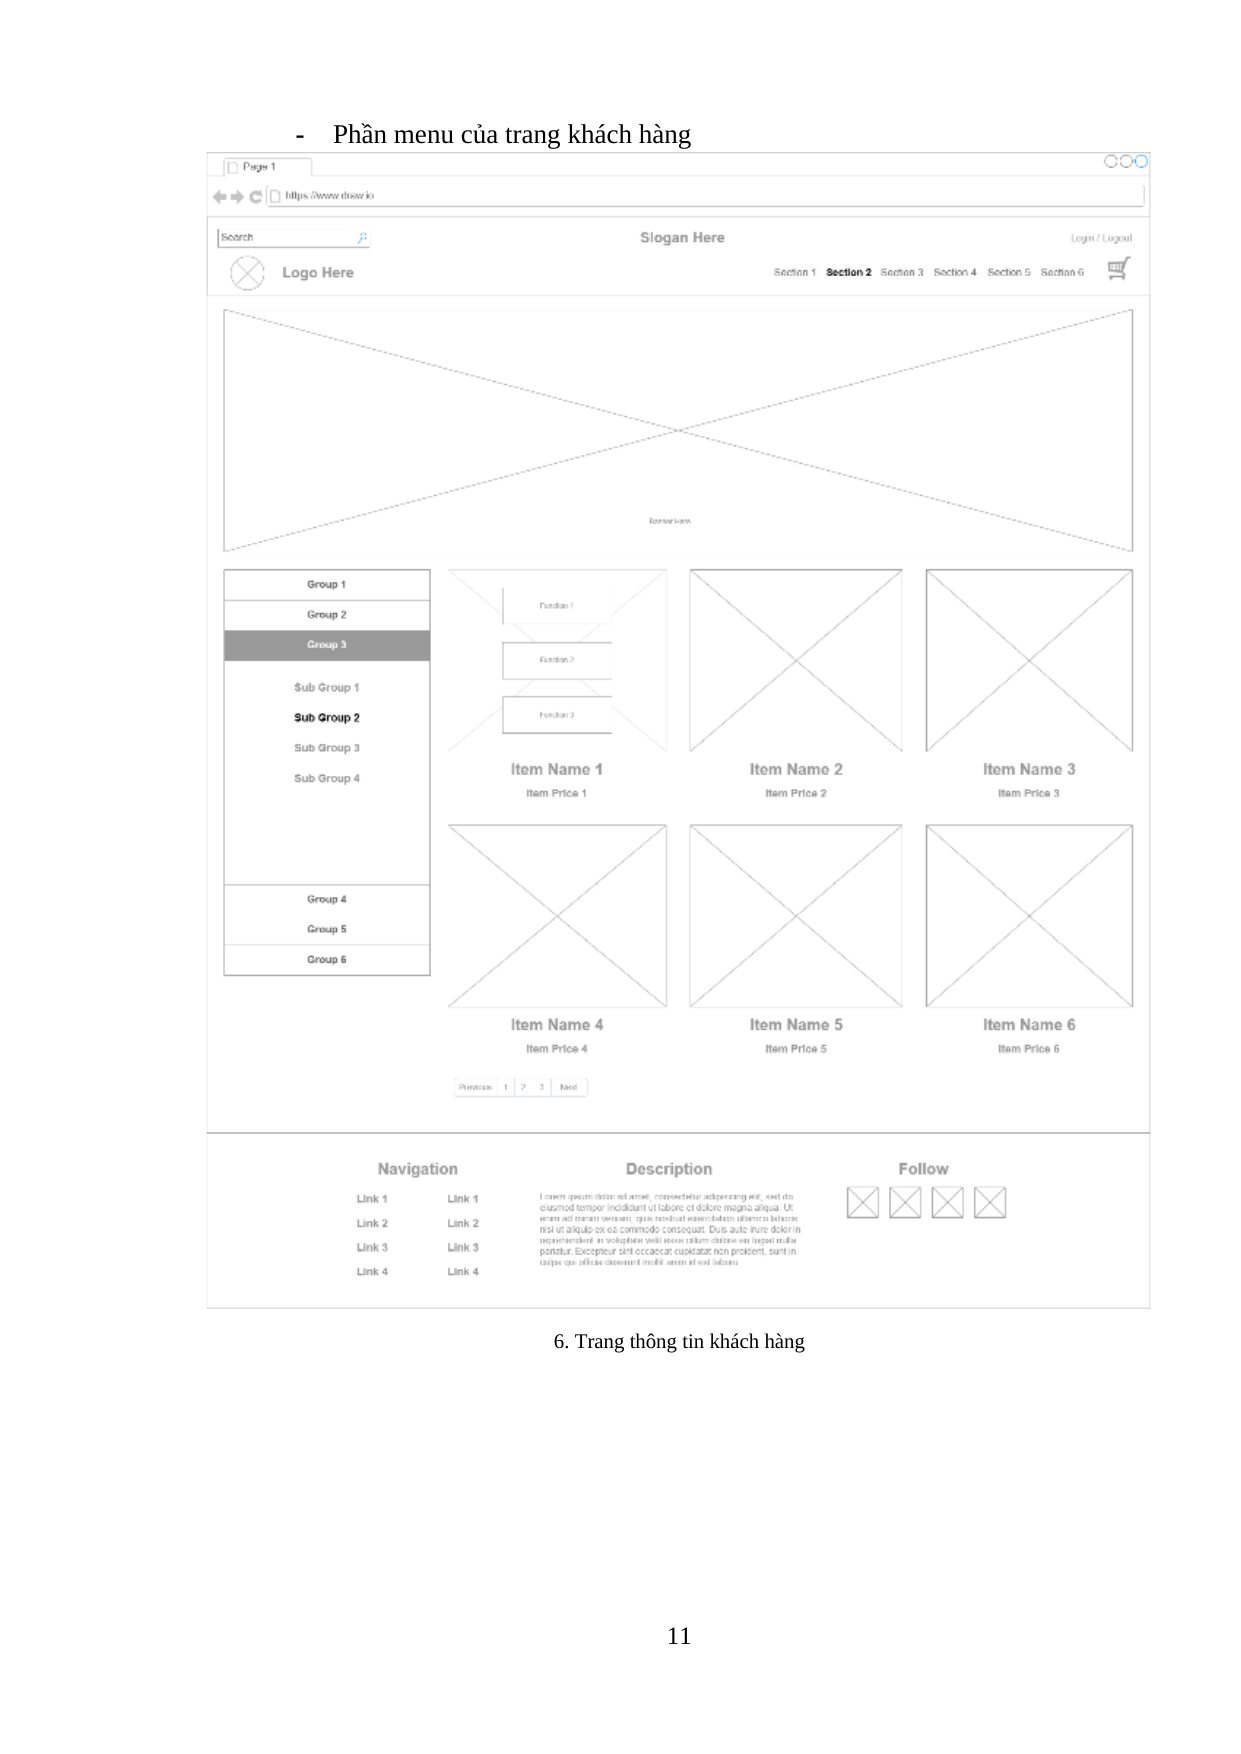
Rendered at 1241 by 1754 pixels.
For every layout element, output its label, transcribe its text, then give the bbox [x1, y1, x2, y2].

picture [206, 152, 1151, 1309]
list Phần menu của trang khách hàng [295, 118, 1152, 149]
text 6. Trang thông tin khách hàng [207, 1328, 1152, 1353]
